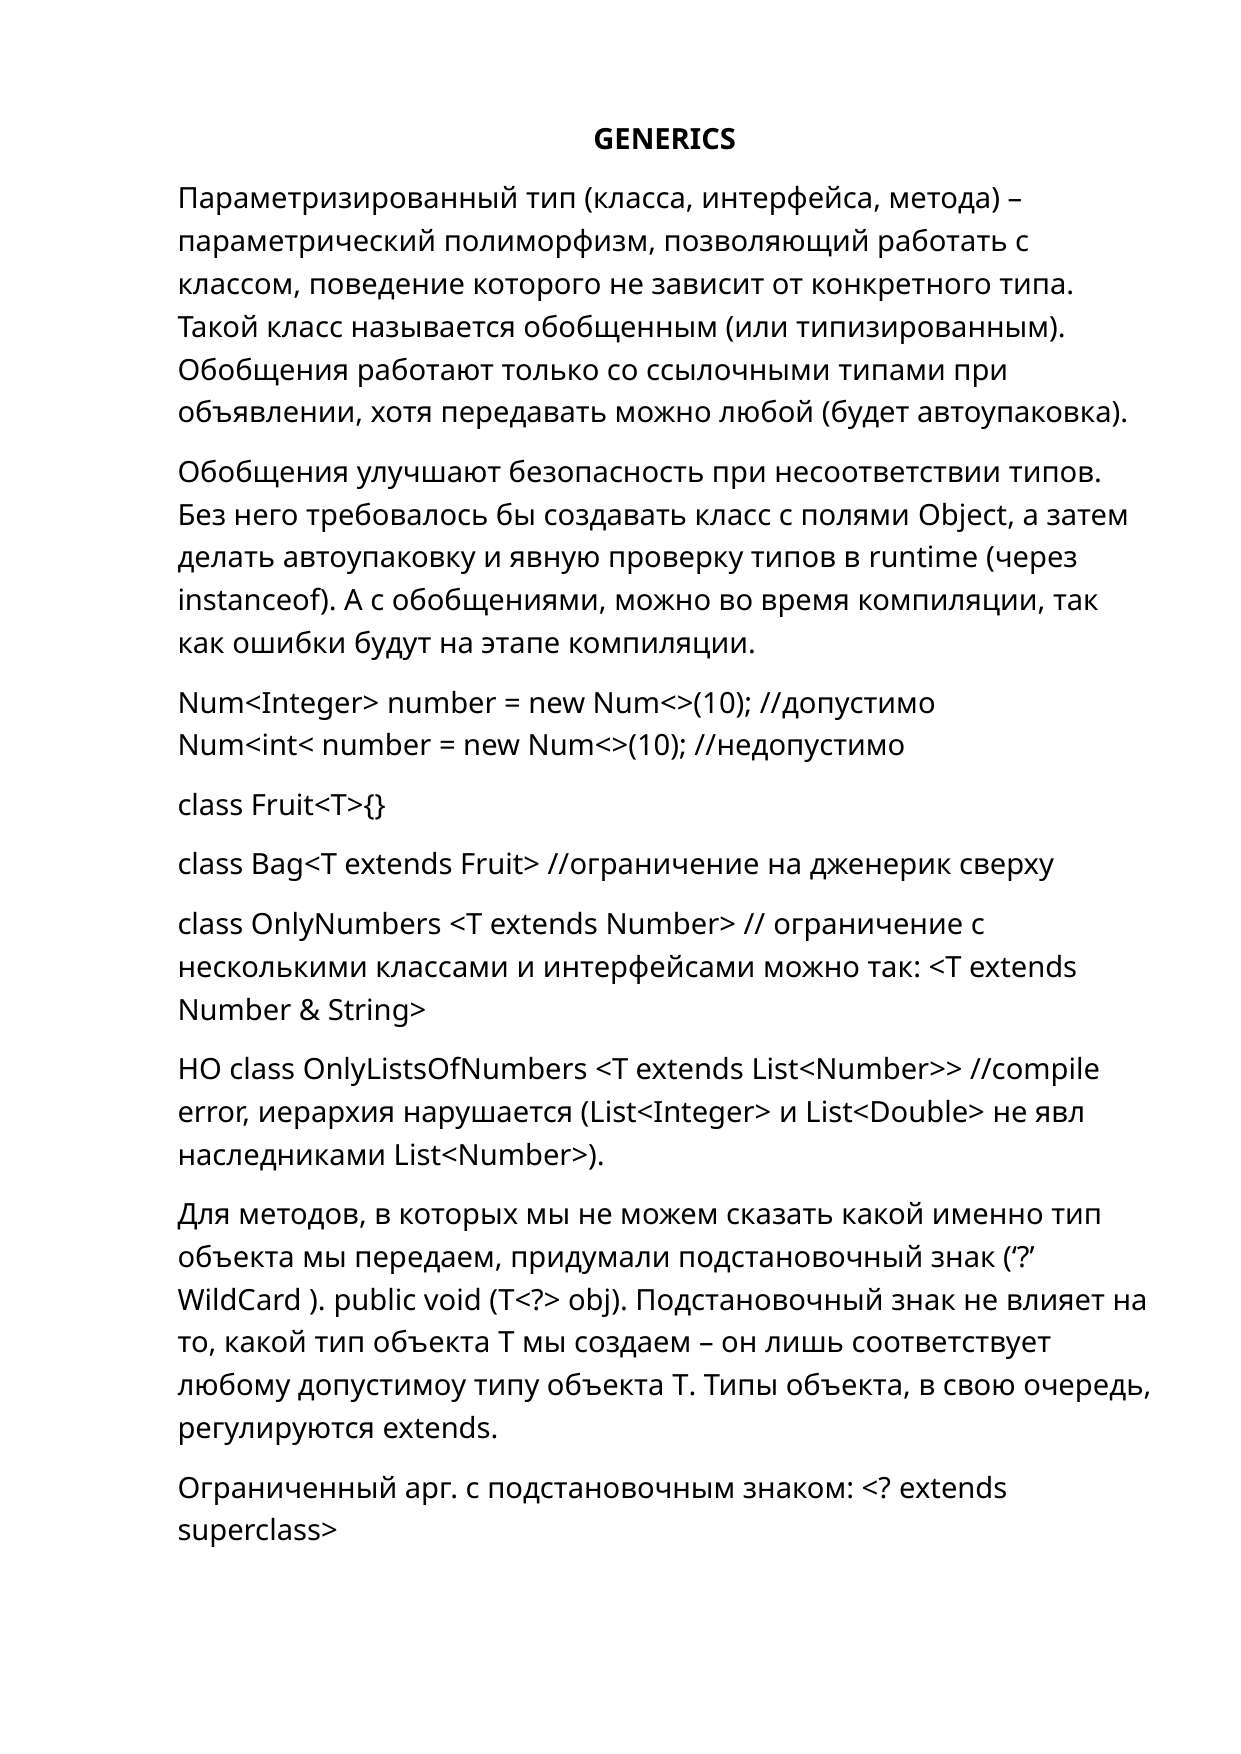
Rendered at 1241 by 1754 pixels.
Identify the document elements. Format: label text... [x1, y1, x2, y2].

text Ограниченный арг. с подстановочным знаком: <? extends superclass> [177, 1467, 1152, 1549]
text GENERICS [177, 118, 1152, 158]
text Для методов, в которых мы не можем сказать какой именно тип объекта мы передаем, придумали подстановочный знак (‘?’ WildCard ). public void (T<?> obj). Подстановочный знак не влияет на то, какой тип объекта T мы создаем – он лишь соответствует любому допустимоу типу объекта T. Типы объекта, в свою очередь, регулируются extends. [177, 1193, 1152, 1447]
text Обобщения улучшают безопасность при несоответствии типов. Без него требовалось бы создавать класс с полями Object, а затем делать автоупаковку и явную проверку типов в runtime (через instanceof). А с обобщениями, можно во время компиляции, так как ошибки будут на этапе компиляции. [177, 451, 1152, 662]
text Параметризированный тип (класса, интерфейса, метода) – параметрический полиморфизм, позволяющий работать с классом, поведение которого не зависит от конкретного типа. Такой класс называется обобщенным (или типизированным). Обобщения работают только со ссылочными типами при объявлении, хотя передавать можно любой (будет автоупаковка). [177, 178, 1152, 431]
text Num<Integer> number = new Num<>(10); //допустимо Num<int< number = new Num<>(10); //недопустимо [177, 682, 1152, 764]
text class Fruit<T>{} [177, 784, 1152, 824]
text class Bag<T extends Fruit> //ограничение на дженерик сверху [177, 844, 1152, 883]
text class OnlyNumbers <T extends Number> // ограничение с несколькими классами и интерфейсами можно так: <T extends Number & String> [177, 903, 1152, 1028]
text НО class OnlyListsOfNumbers <T extends List<Number>> //compile error, иерархия нарушается (List<Integer> и List<Double> не явл наследниками List<Number>). [177, 1048, 1152, 1173]
